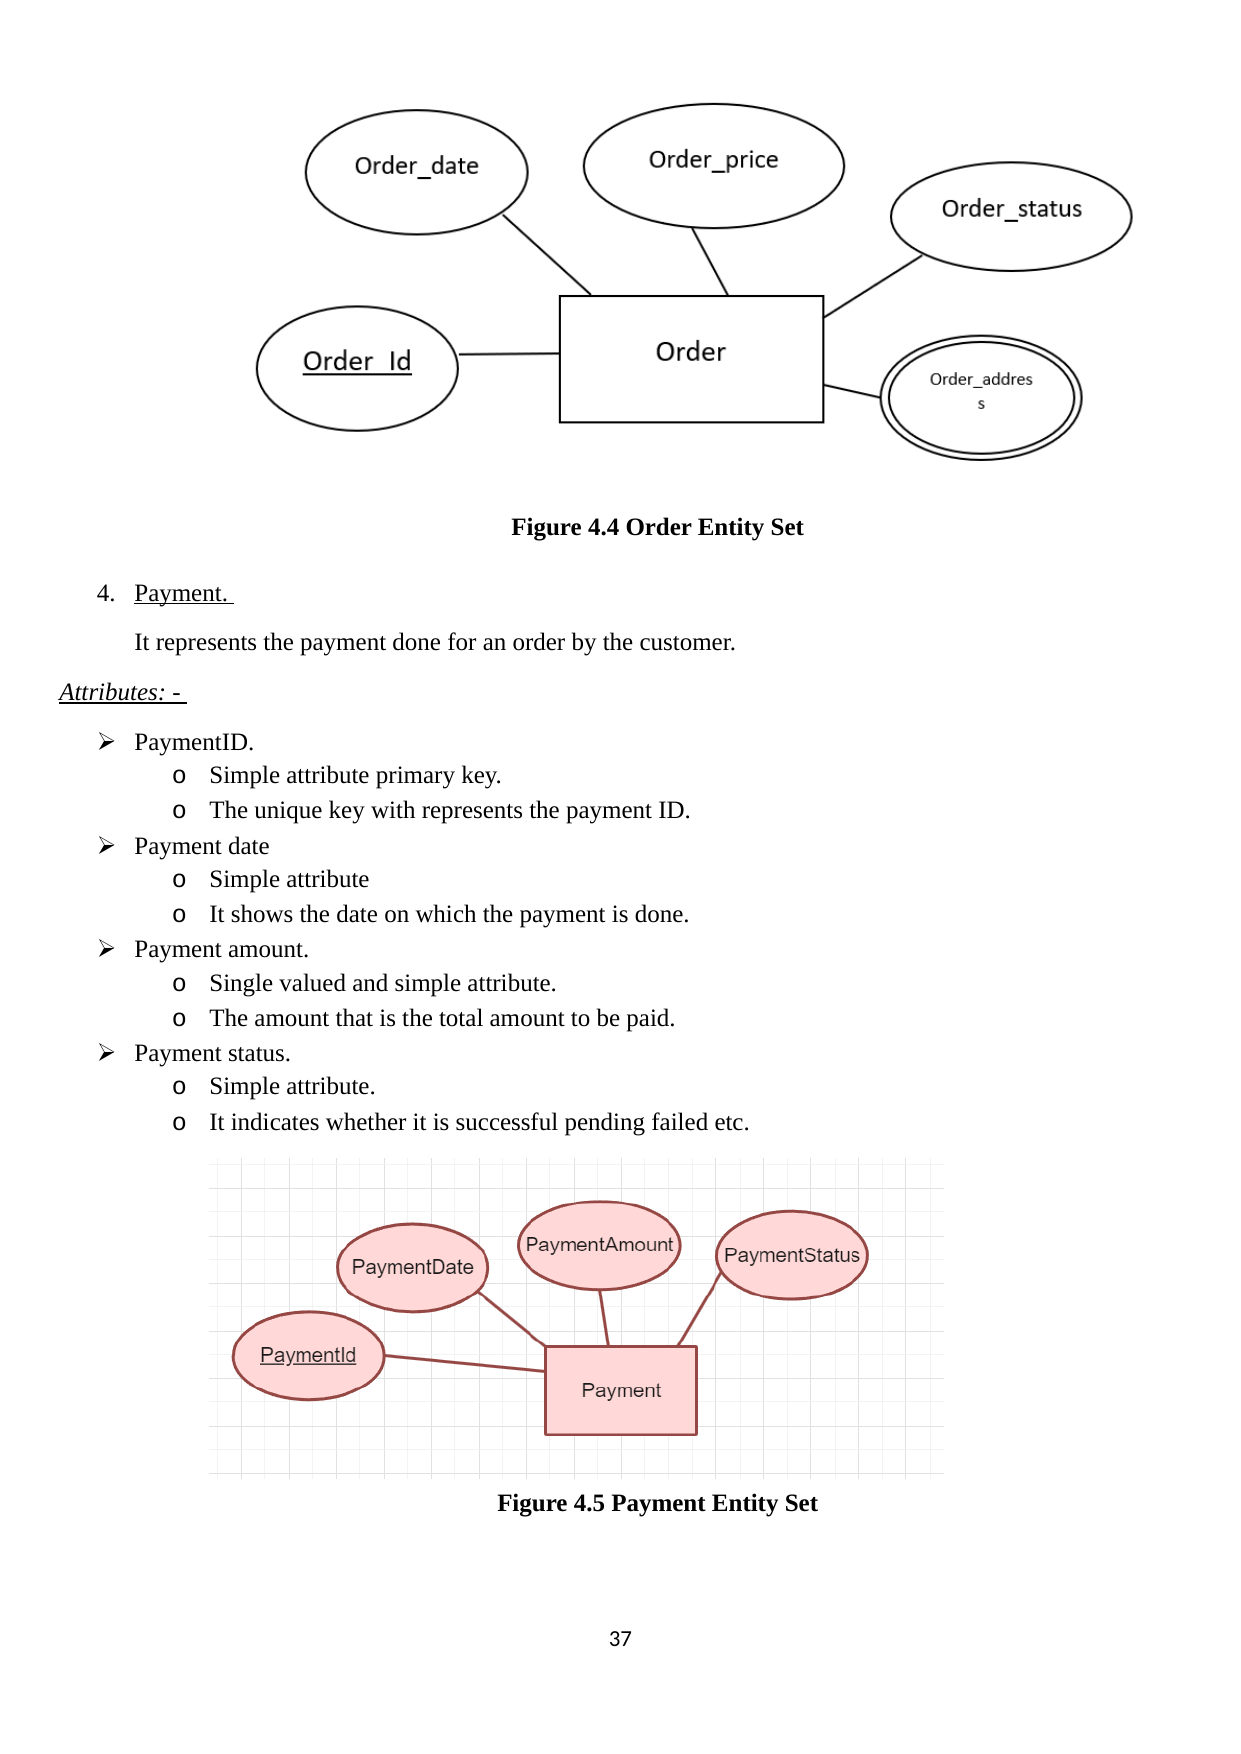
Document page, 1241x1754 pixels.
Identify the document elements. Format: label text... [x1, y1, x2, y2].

list Figure 4.4 Order Entity Set [134, 512, 1181, 541]
text It represents the payment done for an order by the customer. [134, 627, 1181, 656]
list Payment. [97, 578, 1181, 607]
list It shows the date on which the payment is done. [172, 899, 1181, 930]
list Simple attribute. [172, 1071, 1181, 1102]
list Single valued and simple attribute. [172, 968, 1181, 998]
picture [209, 59, 1142, 508]
picture [209, 1158, 944, 1479]
list PaymentID. [97, 727, 1181, 756]
list The amount that is the total amount to be paid. [172, 1003, 1181, 1034]
list It indicates whether it is successful pending failed etc. [172, 1107, 1181, 1138]
text Attributes: - [59, 677, 1181, 706]
list Payment status. [97, 1038, 1181, 1067]
list Simple attribute [172, 864, 1181, 894]
list The unique key with represents the payment ID. [172, 795, 1181, 826]
list Simple attribute primary key. [172, 760, 1181, 791]
list Payment date [97, 831, 1181, 859]
list Payment amount. [97, 934, 1181, 963]
